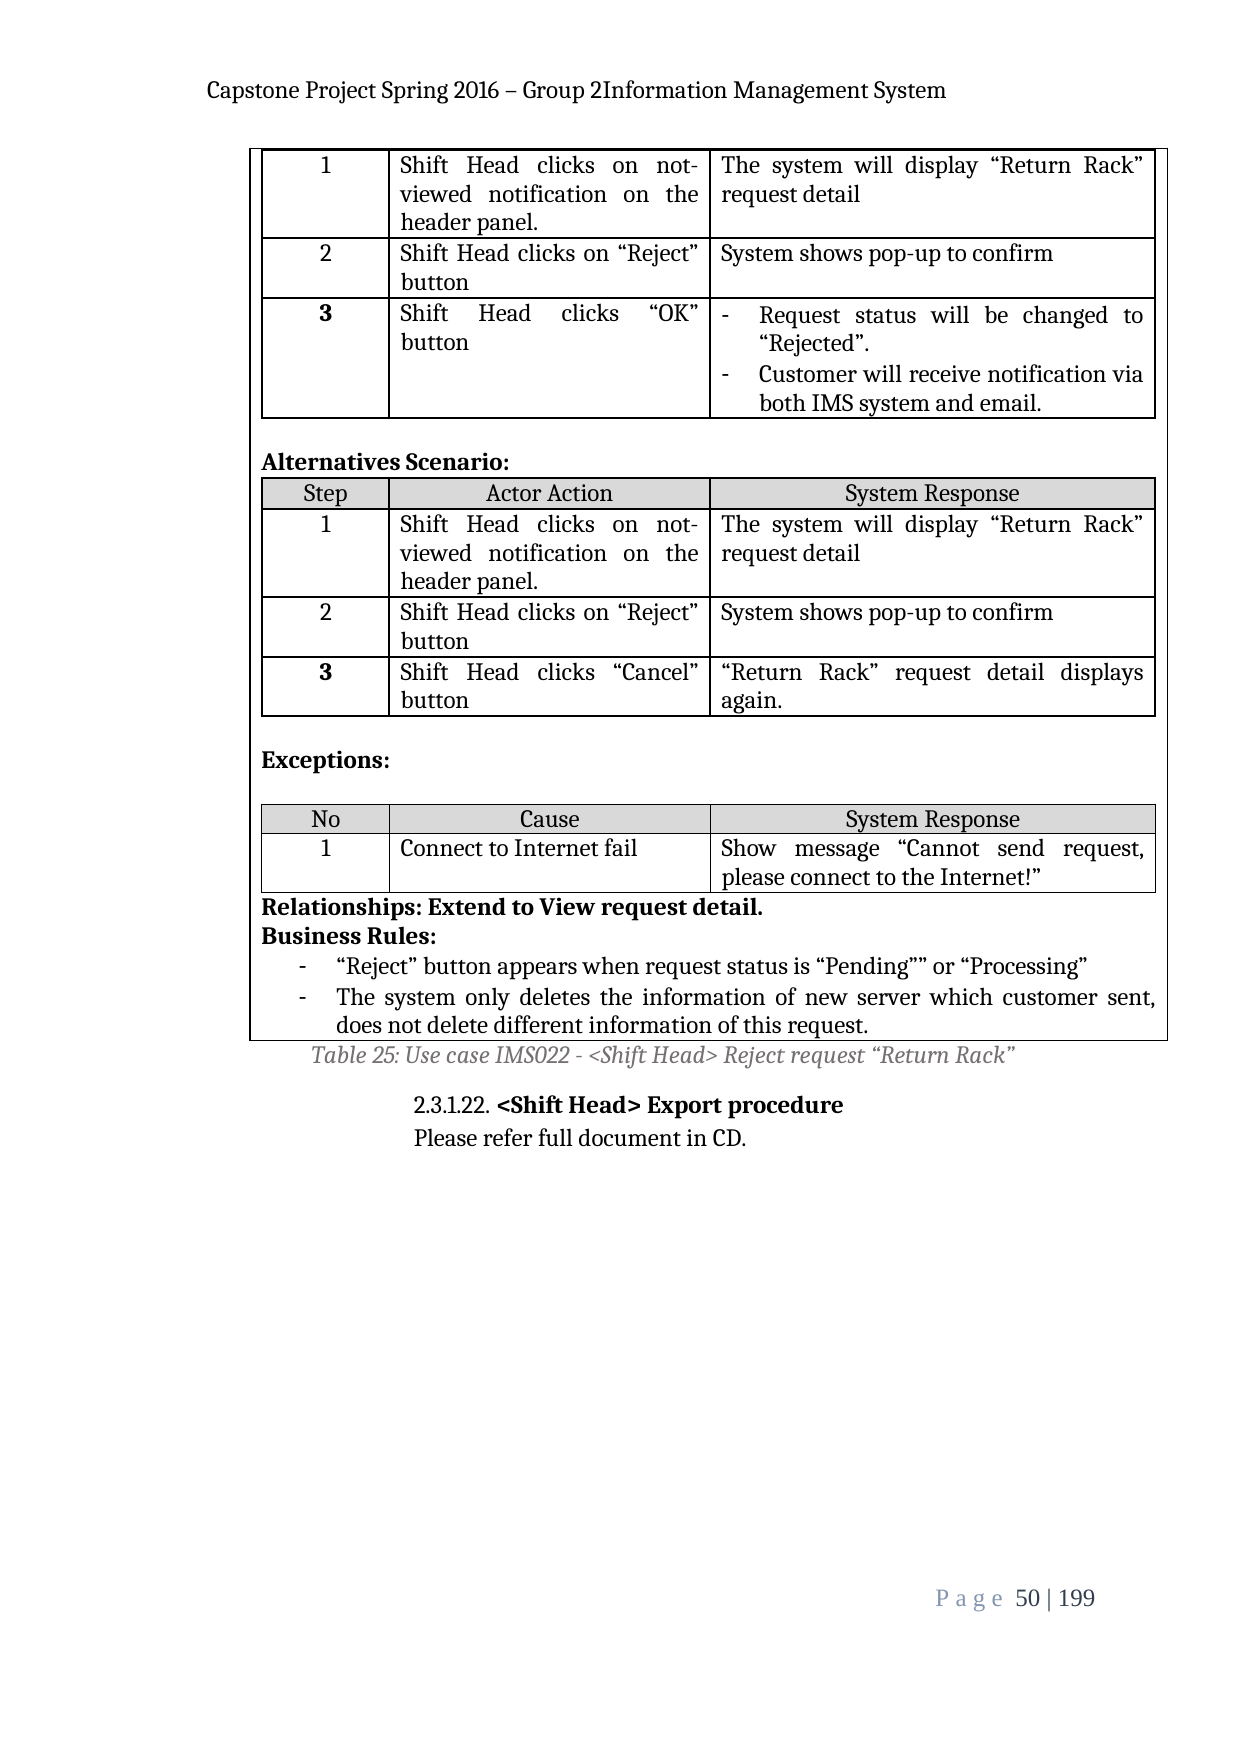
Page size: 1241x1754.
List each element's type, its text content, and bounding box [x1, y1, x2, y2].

text Please refer full document in CD. [413, 1124, 1122, 1153]
subtitle <Shift Head> Export procedure [413, 1091, 1122, 1119]
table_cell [251, 149, 1167, 1040]
